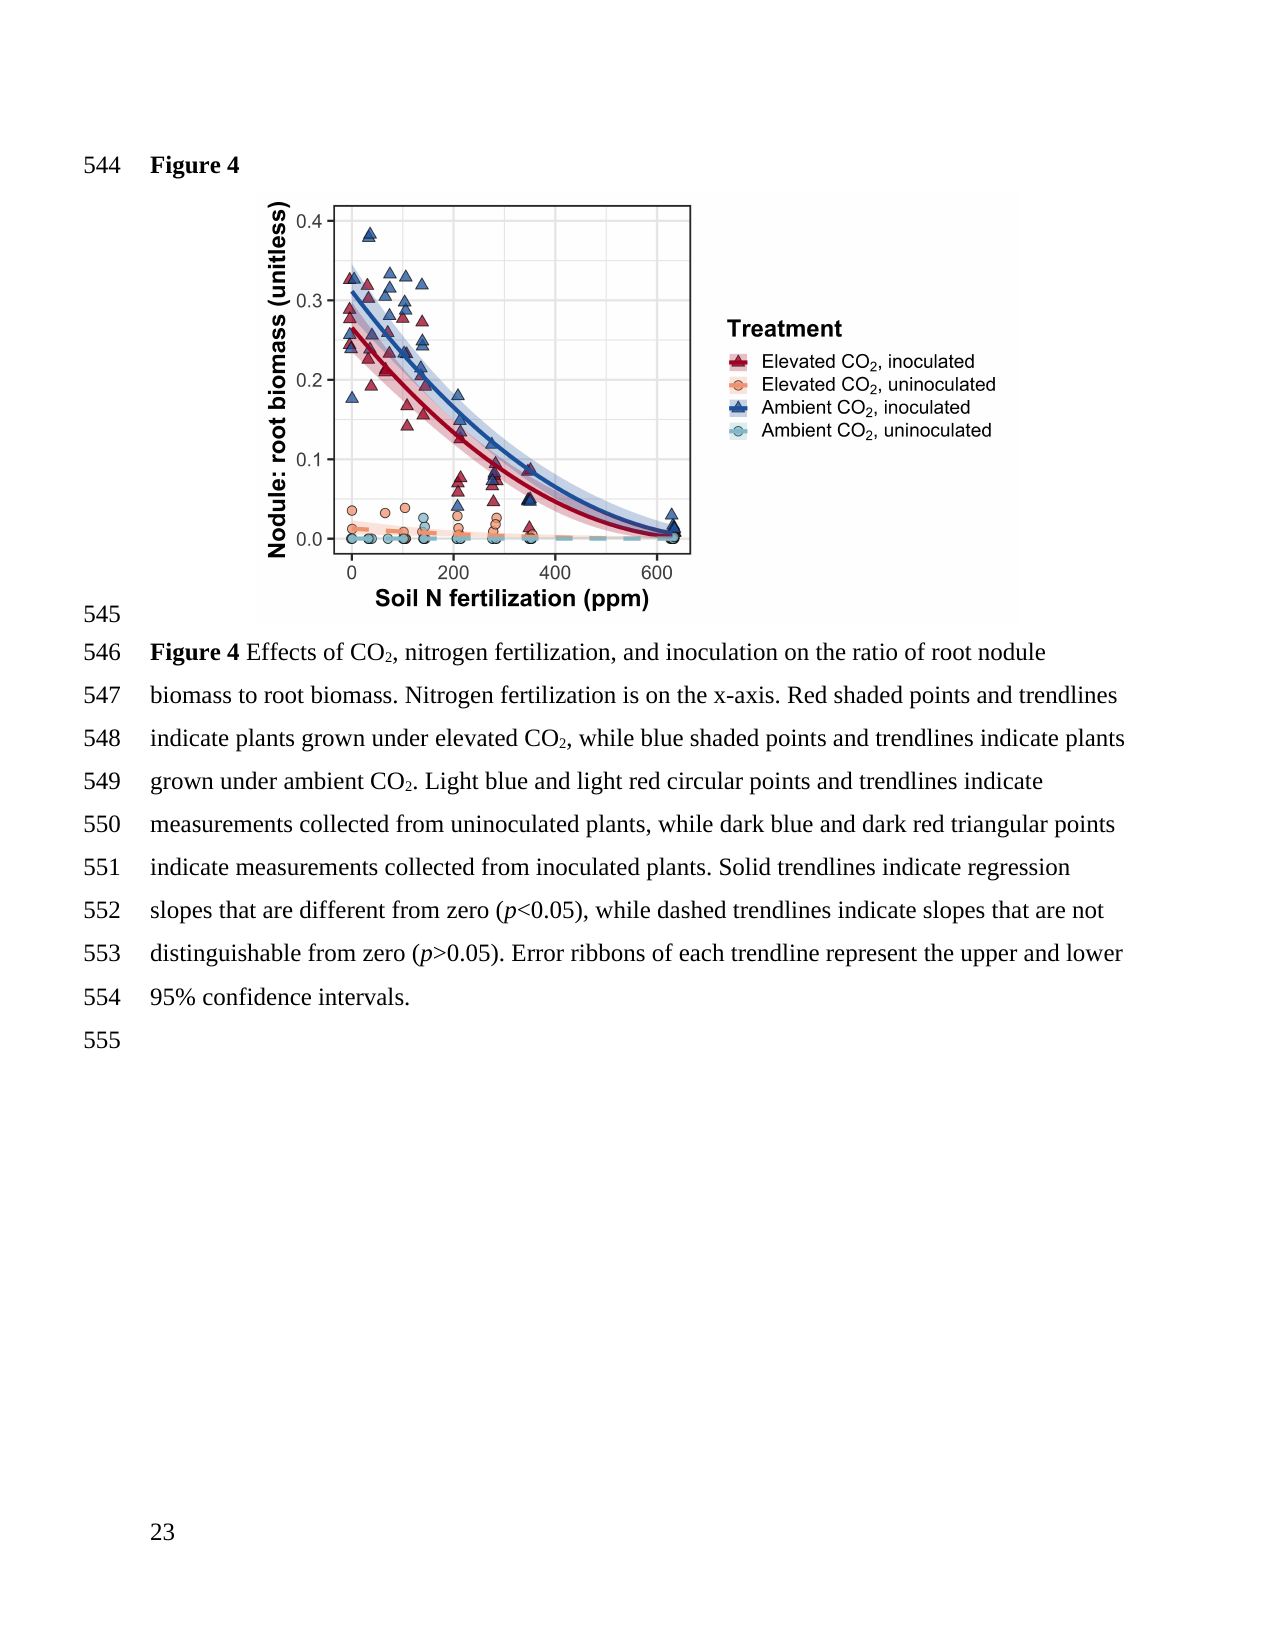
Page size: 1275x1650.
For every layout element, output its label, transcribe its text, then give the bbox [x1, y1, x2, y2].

text Figure 4 [150, 150, 1125, 179]
text Figure 4 Effects of CO2, nitrogen fertilization, and inoculation on the ratio of root nodule biomass to root biomass. Nitrogen fertilization is on the x-axis. Red shaded points and trendlines indicate plants grown under elevated CO2, while blue shaded points and trendlines indicate plants grown under ambient CO2. Light blue and light red circular points and trendlines indicate measurements collected from uninoculated plants, while dark blue and dark red triangular points indicate measurements collected from inoculated plants. Solid trendlines indicate regression slopes that are different from zero (p<0.05), while dashed trendlines indicate slopes that are not distinguishable from zero (p>0.05). Error ribbons of each trendline represent the upper and lower 95% confidence intervals. [150, 637, 1125, 1010]
picture [256, 193, 1019, 623]
